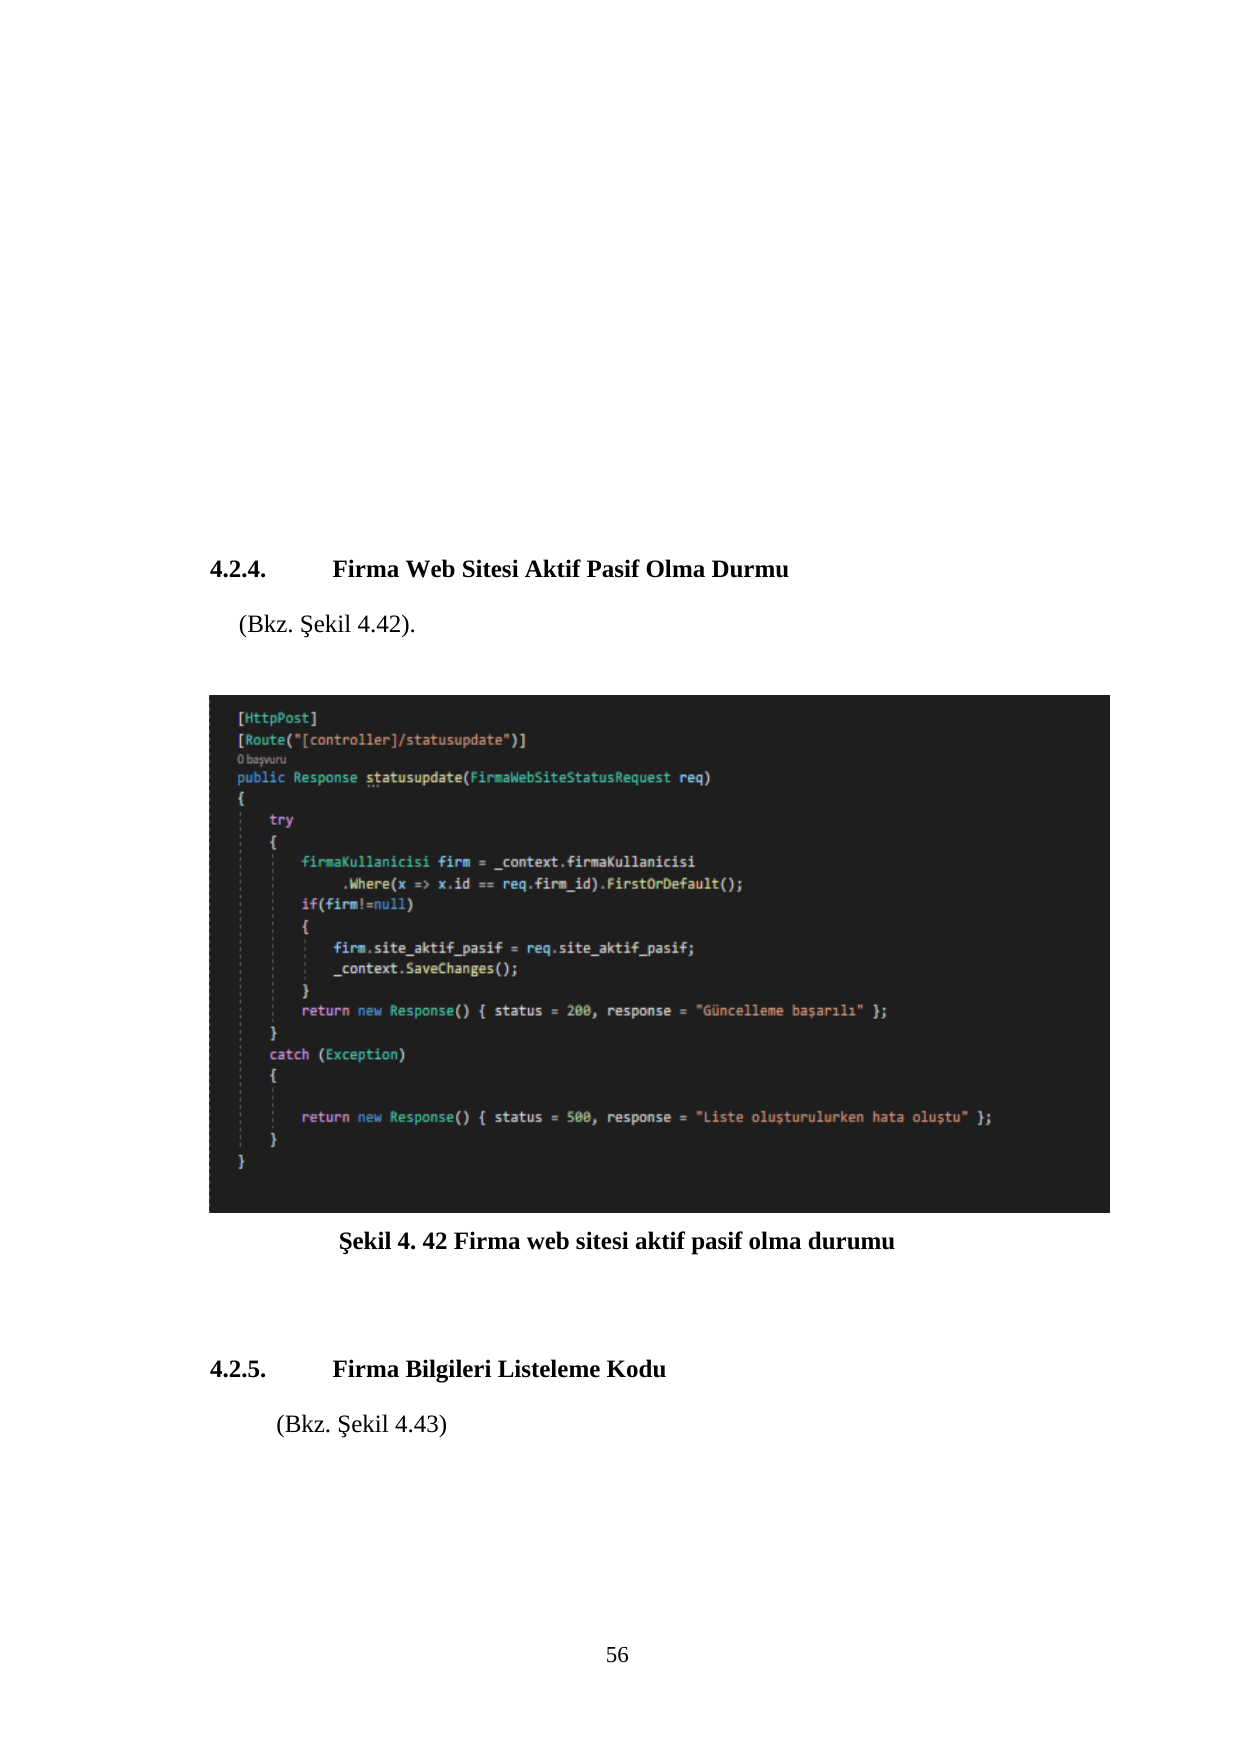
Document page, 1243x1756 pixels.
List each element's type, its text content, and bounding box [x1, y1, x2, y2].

list (Bkz. Şekil 4.42). [70, 609, 1054, 638]
list (Bkz. Şekil 4.43) [70, 1409, 1054, 1438]
subtitle Firma Web Sitesi Aktif Pasif Olma Durmu [210, 554, 1201, 583]
picture [209, 695, 1110, 1213]
text Şekil 4. 42 Firma web sitesi aktif pasif olma durumu [32, 1226, 1201, 1255]
subtitle Firma Bilgileri Listeleme Kodu [210, 1354, 1201, 1383]
